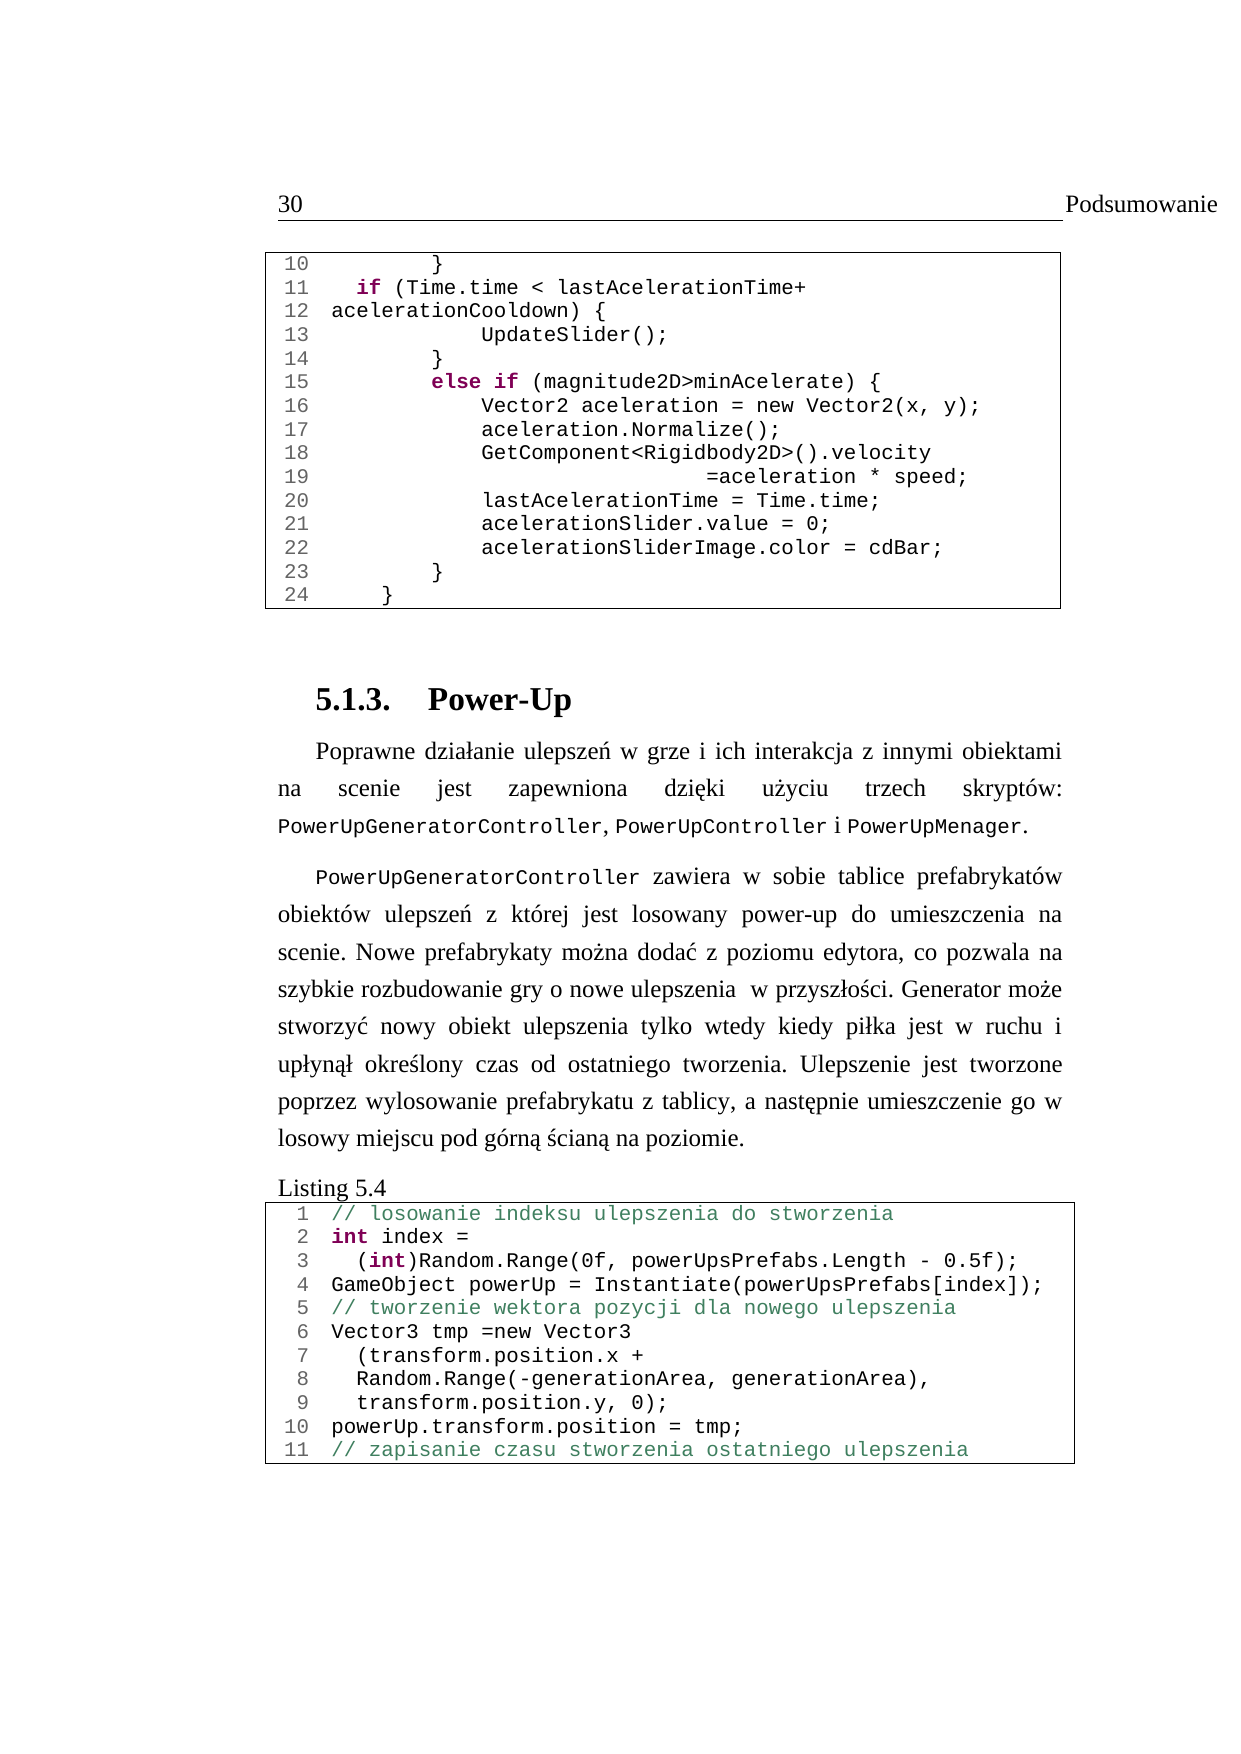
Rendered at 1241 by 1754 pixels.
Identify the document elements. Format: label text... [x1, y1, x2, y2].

text Poprawne działanie ulepszeń w grze i ich interakcja z innymi obiektami na scenie jest zapewniona dzięki użyciu trzech skryptów: PowerUpGeneratorController, PowerUpController i PowerUpMenager. [278, 736, 1063, 840]
table_header 1 2 3 4 5 6 7 8 9 10 11 12 13 14 15 16 17 18 19 20 21 22 23 24 [266, 253, 320, 608]
text PowerUpGeneratorController zawiera w sobie tablice prefabrykatów obiektów ulepszeń z której jest losowany power-up do umieszczenia na scenie. Nowe prefabrykaty można dodać z poziomu edytora, co pozwala na szybkie rozbudowanie gry o nowe ulepszenia w przyszłości. Generator może stworzyć nowy obiekt ulepszenia tylko wtedy kiedy piłka jest w ruchu i upłynął określony czas od ostatniego tworzenia. Ulepszenie jest tworzone poprzez wylosowanie prefabrykatu z tablicy, a następnie umieszczenie go w losowy miejscu pod górną ścianą na poziomie. [278, 861, 1063, 1152]
subtitle Power-Up [315, 679, 1063, 718]
table_header 1 2 3 4 5 6 7 8 9 10 11 12 [266, 1203, 320, 1463]
